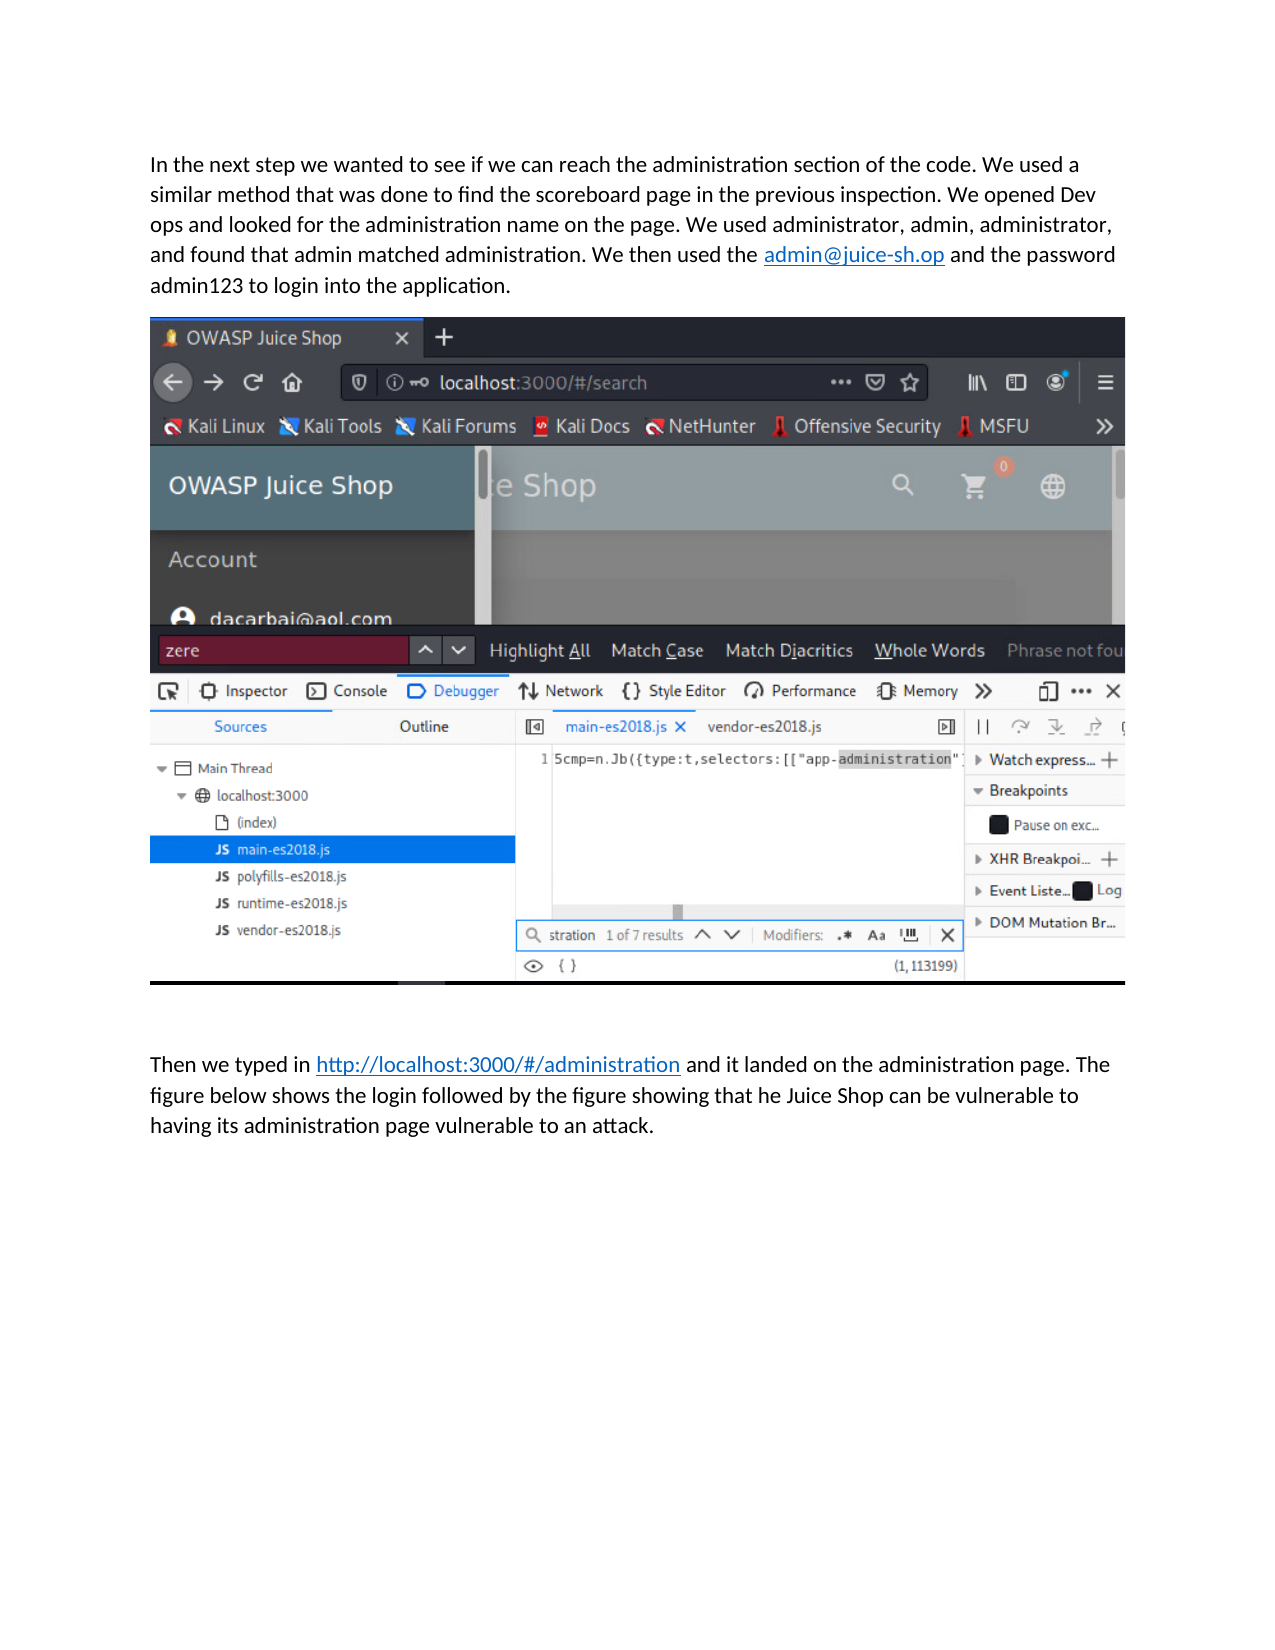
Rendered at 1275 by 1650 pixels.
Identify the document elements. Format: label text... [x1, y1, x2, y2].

text In the next step we wanted to see if we can reach the administration section of the code. We used a similar method that was done to find the scoreboard page in the previous inspection. We opened Dev ops and looked for the administration name on the page. We used administrator, admin, administrator, and found that admin matched administration. We then used the admin@juice-sh.op and the password admin123 to login into the application. [150, 150, 1125, 299]
picture [150, 317, 1125, 985]
text Then we typed in http://localhost:3000/#/administration and it landed on the administration page. The figure below shows the login followed by the figure showing that he Juice Shop can be vulnerable to having its administration page vulnerable to an attack. [150, 1051, 1125, 1139]
